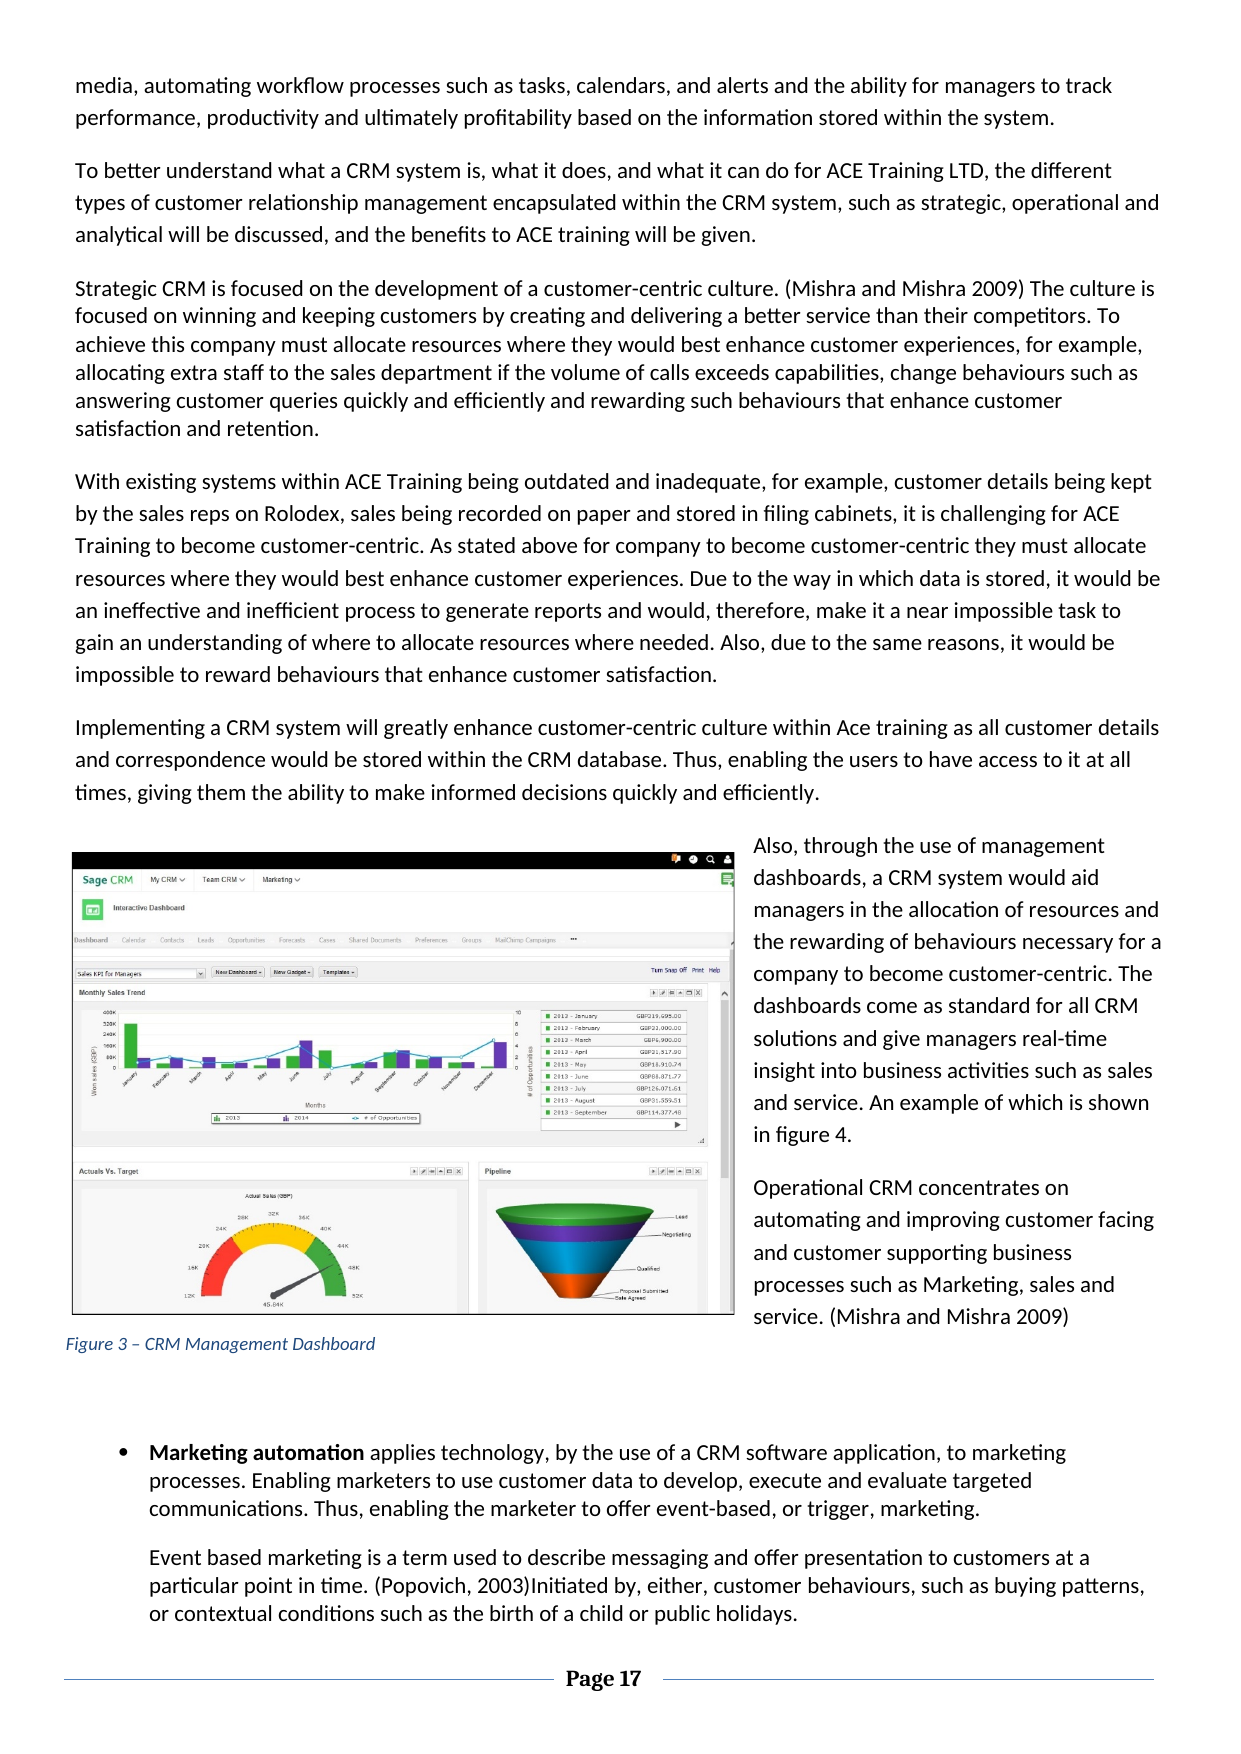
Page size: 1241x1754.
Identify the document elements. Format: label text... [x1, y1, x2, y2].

text Strategic CRM is focused on the development of a customer-centric culture. (Mishra and Mishra 2009) The culture is focused on winning and keeping customers by creating and delivering a better service than their competitors. To achieve this company must allocate resources where they would best enhance customer experiences, for example, allocating extra staff to the sales department if the volume of calls exceeds capabilities, change behaviours such as answering customer queries quickly and efficiently and rewarding such behaviours that enhance customer satisfaction and retention. [75, 274, 1165, 442]
text With existing systems within ACE Training being outdated and inadequate, for example, customer details being kept by the sales reps on Rolodex, sales being recorded on paper and stored in filing cabinets, it is challenging for ACE Training to become customer-centric. As stated above for company to become customer-centric they must allocate resources where they would best enhance customer experiences. Due to the way in which data is stored, it would be an ineffective and inefficient process to generate reports and would, therefore, make it a near impossible task to gain an understanding of where to allocate resources where needed. Also, due to the same reasons, it would be impossible to reward behaviours that enhance customer satisfaction. [75, 467, 1165, 688]
text Also, through the use of management dashboards, a CRM system would aid managers in the allocation of resources and the rewarding of behaviours necessary for a company to become customer-centric. The dashboards come as standard for all CRM solutions and give managers real-time insight into business activities such as sales and service. An example of which is shown in figure 4. [75, 831, 1165, 1148]
text To better understand what a CRM system is, what it does, and what it can do for ACE Training LTD, the different types of customer relationship management encapsulated within the CRM system, such as strategic, operational and analytical will be discussed, and the benefits to ACE training will be given. [75, 156, 1165, 249]
text Operational CRM concentrates on automating and improving customer facing and customer supporting business processes such as Marketing, sales and service. (Mishra and Mishra 2009) [75, 1173, 1165, 1330]
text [75, 71, 1165, 131]
picture [71, 852, 735, 1315]
list Marketing automation applies technology, by the use of a CRM software application, to marketing processes. Enabling marketers to use customer data to develop, execute and evaluate targeted communications. Thus, enabling the marketer to offer event-based, or trigger, marketing. [119, 1438, 1165, 1523]
text Implementing a CRM system will greatly enhance customer-centric culture within Ace training as all customer details and correspondence would be stored within the CRM database. Thus, enabling the users to have access to it at all times, giving them the ability to make informed decisions quickly and efficiently. [75, 713, 1165, 806]
text Event based marketing is a term used to describe messaging and offer presentation to customers at a particular point in time. Initiated by, either, customer behaviours, such as buying patterns, or contextual conditions such as the birth of a child or public holidays. [149, 1543, 1165, 1627]
